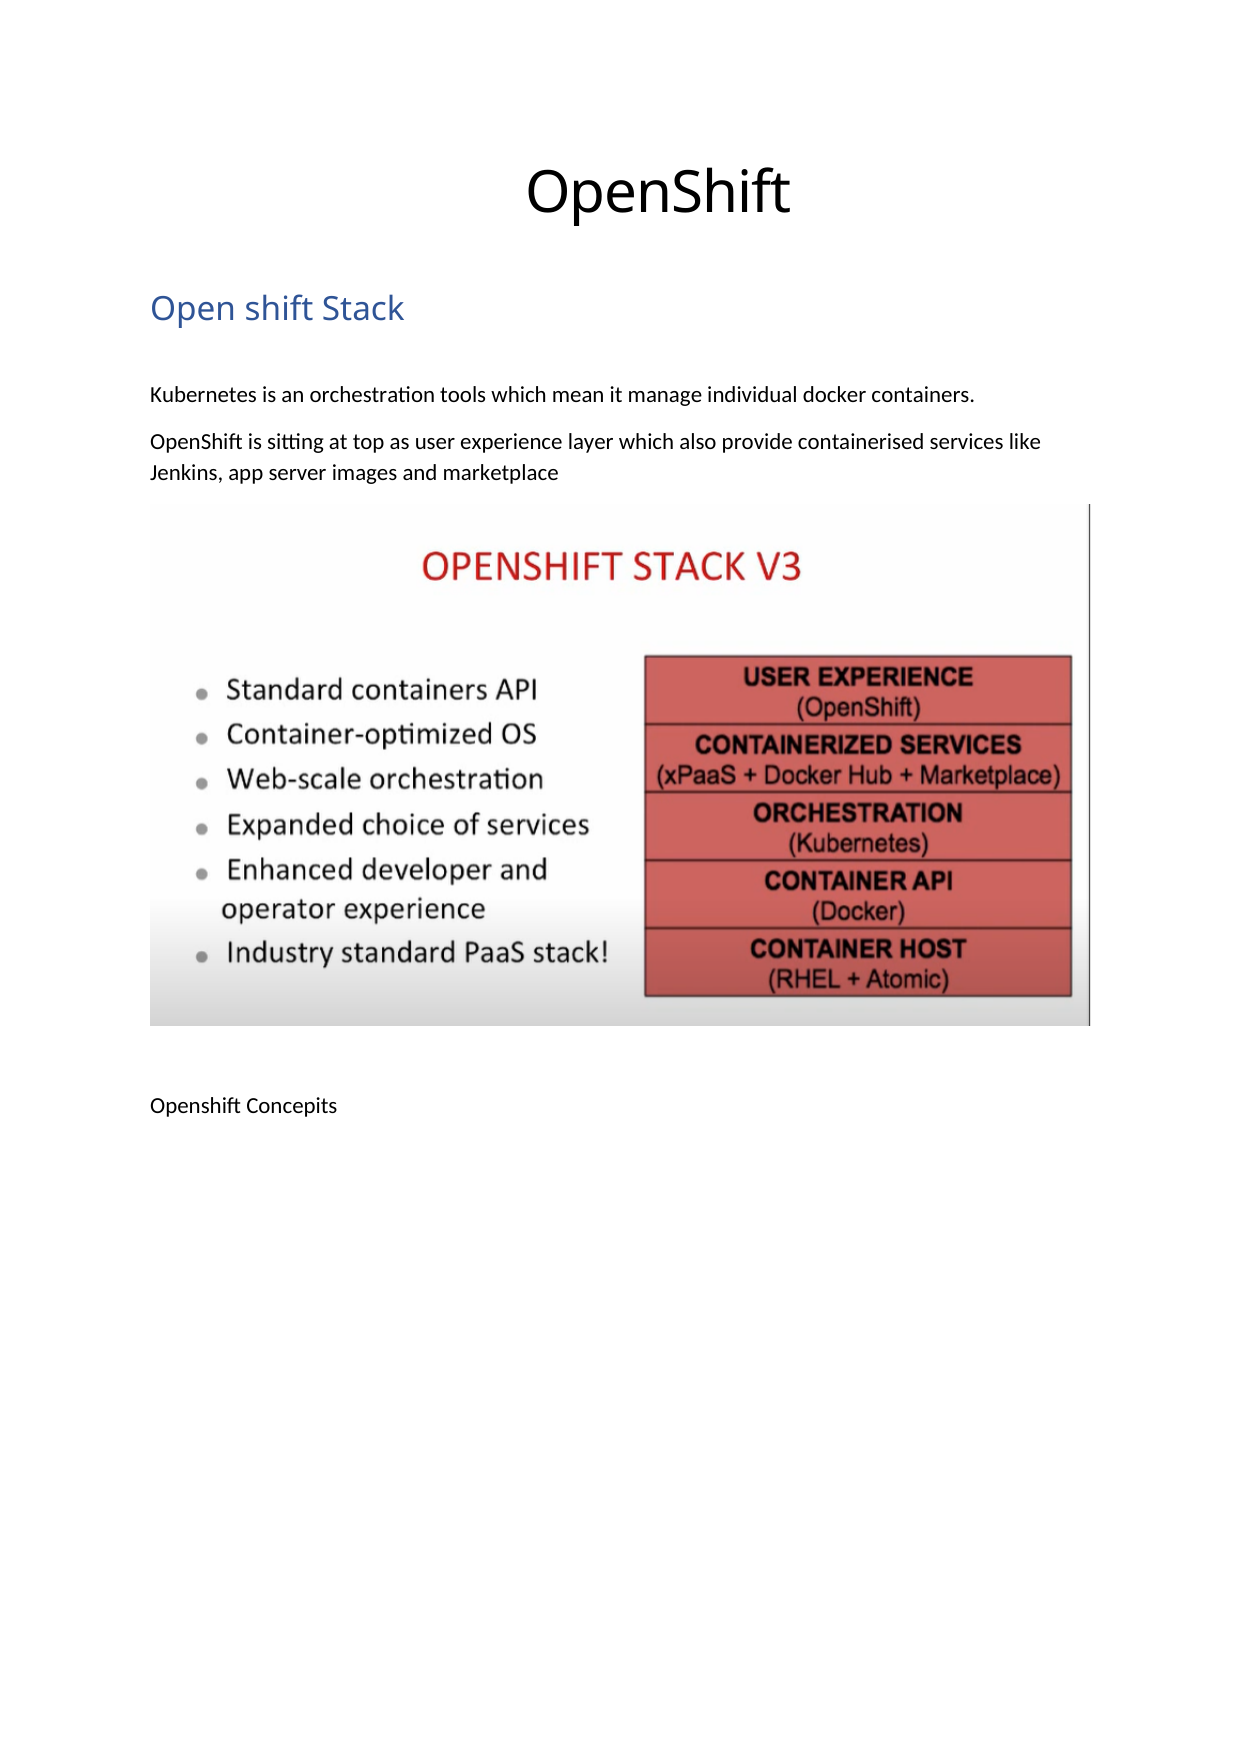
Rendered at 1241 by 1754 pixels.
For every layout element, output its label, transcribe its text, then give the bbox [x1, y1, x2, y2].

text Kubernetes is an orchestration tools which mean it manage individual docker containers. [150, 381, 1090, 408]
subtitle Open shift Stack [150, 285, 1090, 330]
title OpenShift [450, 150, 1090, 229]
text Openshift Concepits [150, 1092, 1090, 1119]
picture [150, 504, 1091, 1026]
text OpenShift is sitting at top as user experience layer which also provide containerised services like Jenkins, app server images and marketplace [150, 427, 1090, 486]
